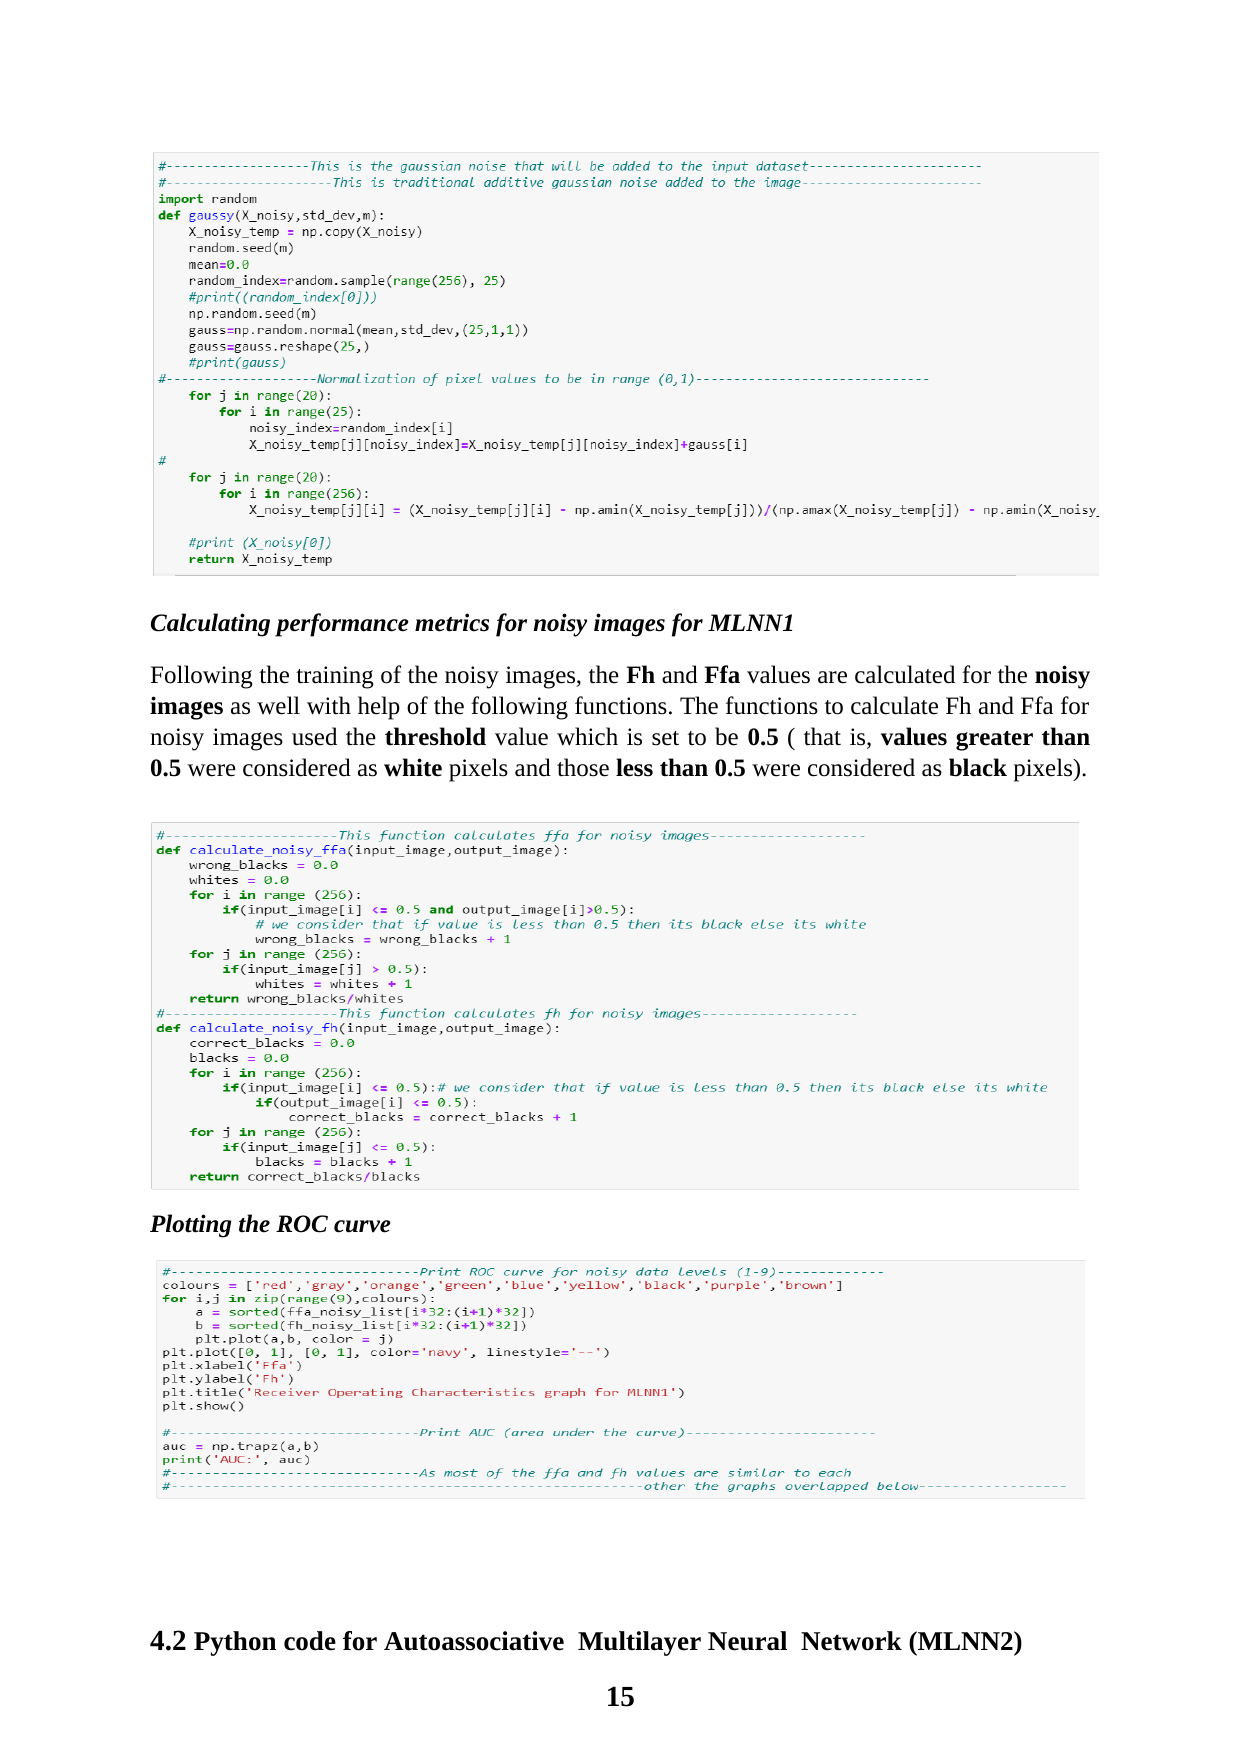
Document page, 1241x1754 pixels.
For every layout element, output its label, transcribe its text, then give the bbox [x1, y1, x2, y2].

text Following the training of the noisy images, the Fh and Ffa values are calculated for the noisy images as well with help of the following functions. The functions to calculate Fh and Ffa for noisy images used the threshold value which is set to be 0.5 ( that is, values greater than 0.5 were considered as white pixels and those less than 0.5 were considered as black pixels). [150, 660, 1090, 782]
picture [150, 815, 1079, 1191]
text Calculating performance metrics for noisy images for MLNN1 [150, 608, 1090, 637]
picture [150, 150, 1100, 576]
picture [150, 1256, 1085, 1502]
text Plotting the ROC curve [150, 1209, 1090, 1238]
text 4.2 Python code for Autoassociative Multilayer Neural Network (MLNN2) [150, 1623, 1090, 1656]
